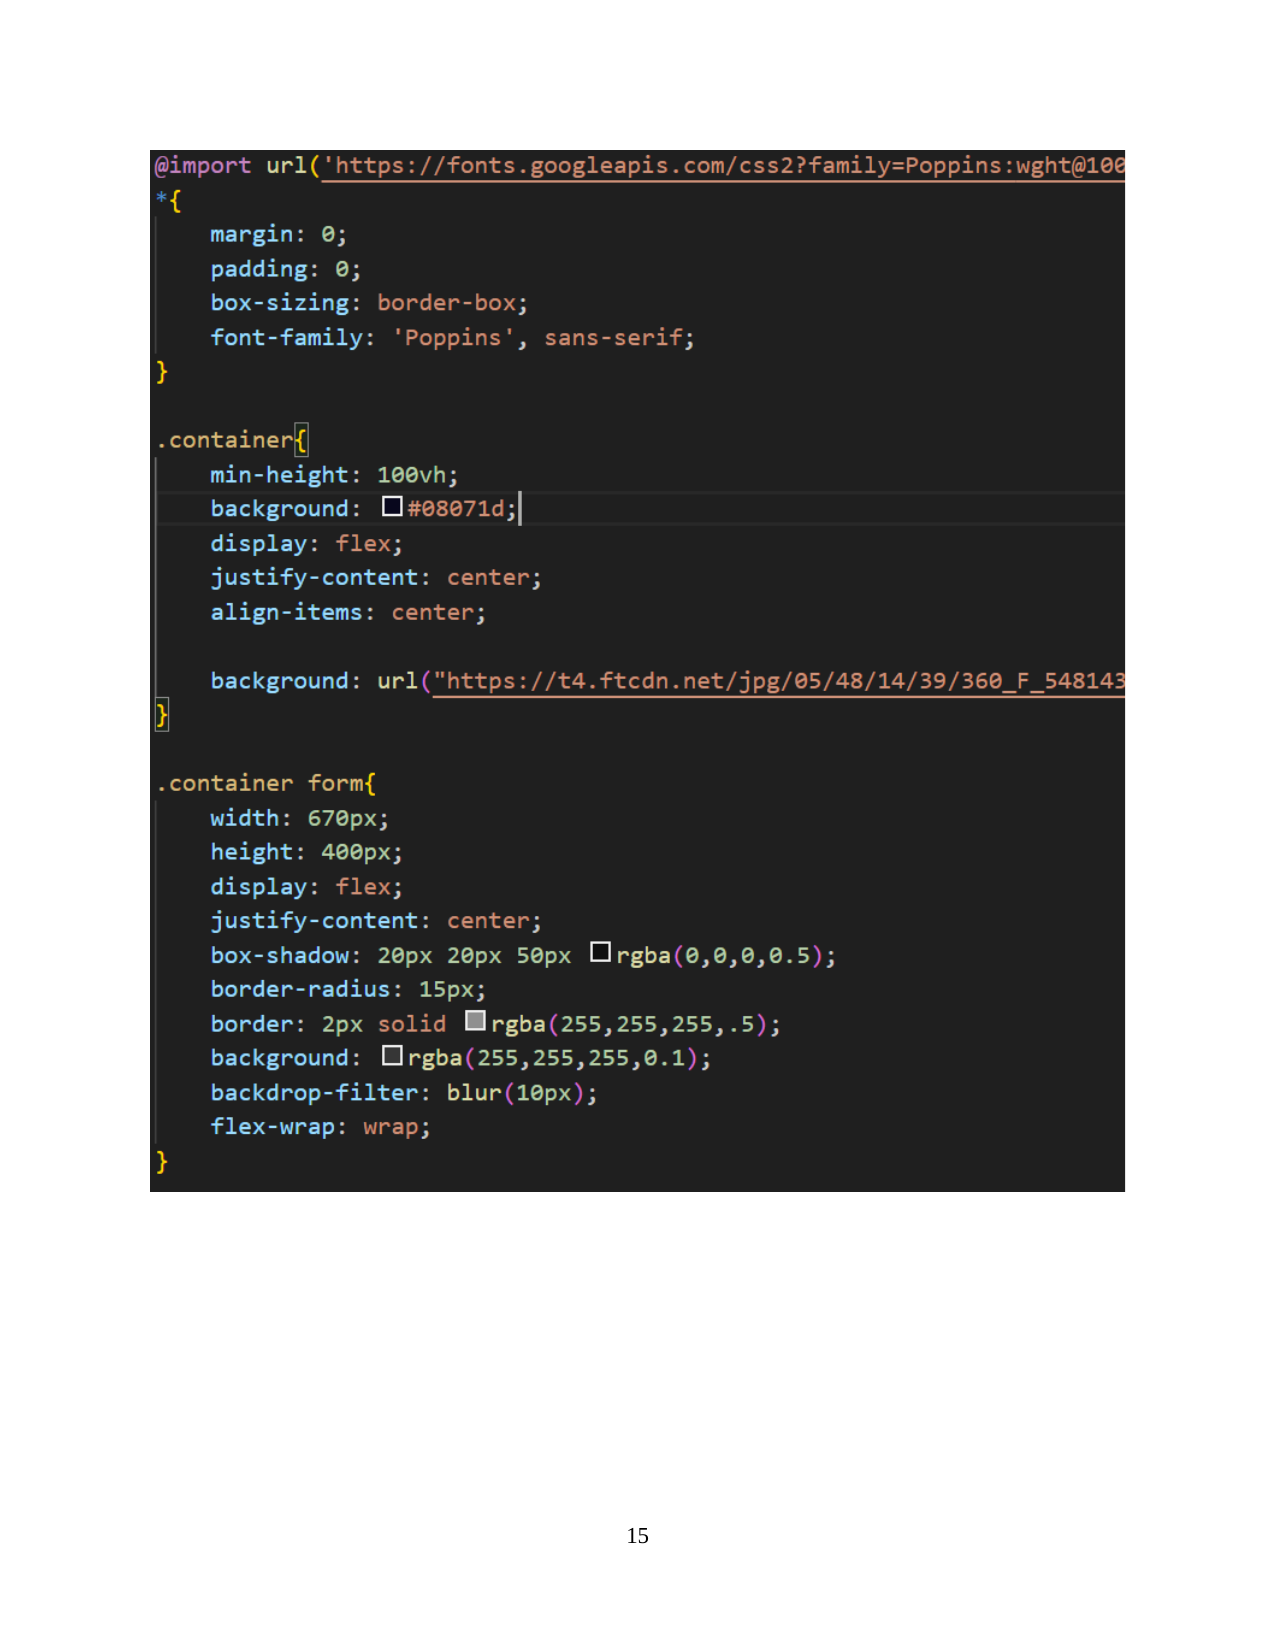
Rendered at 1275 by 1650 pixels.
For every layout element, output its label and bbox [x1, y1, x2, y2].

picture [150, 150, 1125, 1192]
